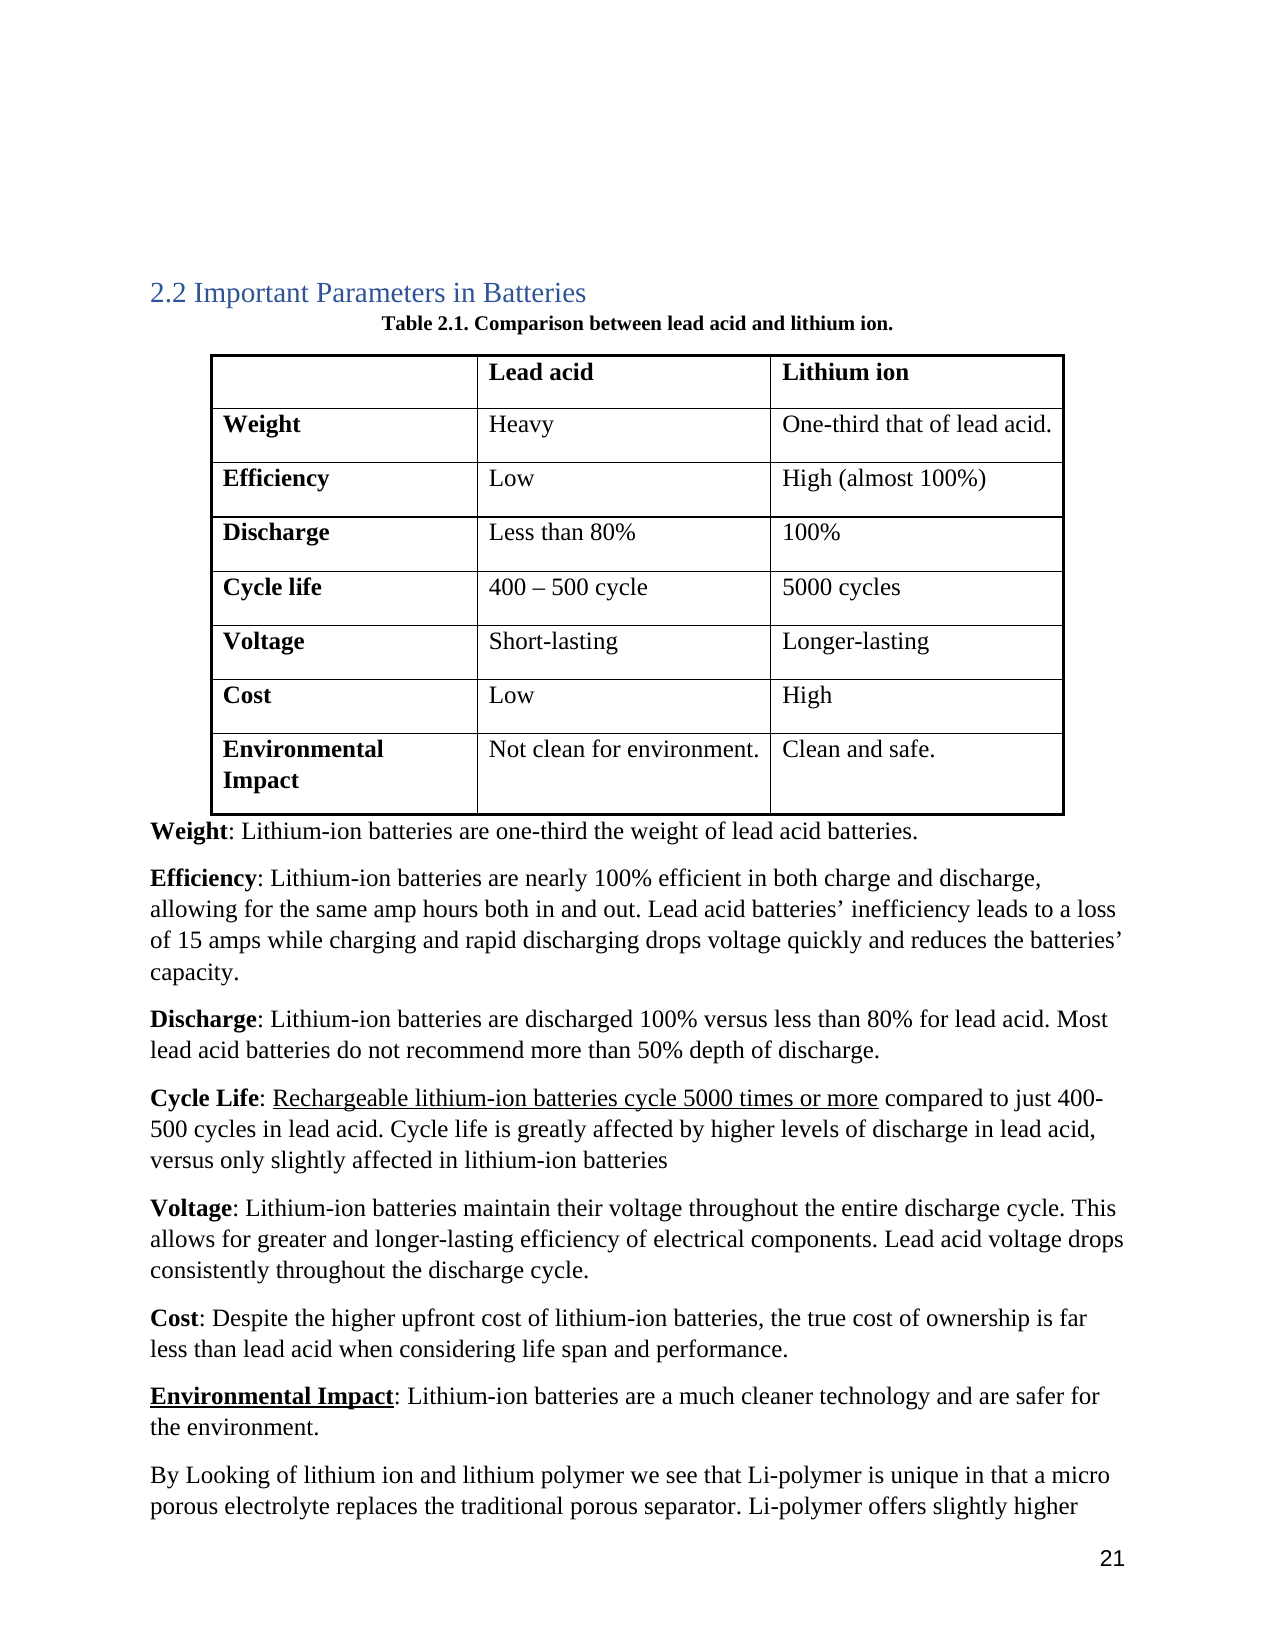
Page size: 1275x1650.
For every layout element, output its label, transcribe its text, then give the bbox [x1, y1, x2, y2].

table_cell Low [478, 463, 770, 516]
table_cell Longer-lasting [771, 626, 1062, 679]
table_header Lead acid [478, 357, 770, 408]
table_cell Cost [213, 680, 477, 733]
table_cell 5000 cycles [771, 572, 1062, 625]
table_cell Clean and safe. [771, 734, 1062, 813]
text Weight: Lithium-ion batteries are one-third the weight of lead acid batteries. [150, 816, 1125, 844]
text Cost: Despite the higher upfront cost of lithium-ion batteries, the true cost of ownership is far less than lead acid when considering life span and performance. [150, 1303, 1125, 1362]
table_cell Cycle life [213, 572, 477, 625]
table_cell Less than 80% [478, 518, 770, 571]
table_cell Low [478, 680, 770, 733]
table_header [213, 357, 477, 408]
text Discharge: Lithium-ion batteries are discharged 100% versus less than 80% for lead acid. Most lead acid batteries do not recommend more than 50% depth of discharge. [150, 1004, 1125, 1064]
table_cell High (almost 100%) [771, 463, 1062, 516]
table_cell Heavy [478, 409, 770, 462]
text Voltage: Lithium-ion batteries maintain their voltage throughout the entire discharge cycle. This allows for greater and longer-lasting efficiency of electrical components. Lead acid voltage drops consistently throughout the discharge cycle. [150, 1193, 1125, 1284]
table_cell 400 – 500 cycle [478, 572, 770, 625]
text Table 2.1. Comparison between lead acid and lithium ion. [150, 311, 1125, 335]
text Environmental Impact: Lithium-ion batteries are a much cleaner technology and are safer for the environment. [150, 1381, 1125, 1441]
table_cell Not clean for environment. [478, 734, 770, 813]
table_cell 100% [771, 518, 1062, 571]
table_cell Short-lasting [478, 626, 770, 679]
text Efficiency: Lithium-ion batteries are nearly 100% efficient in both charge and discharge, allowing for the same amp hours both in and out. Lead acid batteries’ inefficiency leads to a loss of 15 amps while charging and rapid discharging drops voltage quickly and reduces the batteries’ capacity. [150, 863, 1125, 985]
table_cell Efficiency [213, 463, 477, 516]
table_cell High [771, 680, 1062, 733]
text Cycle Life: Rechargeable lithium-ion batteries cycle 5000 times or more compared to just 400-500 cycles in lead acid. Cycle life is greatly affected by higher levels of discharge in lead acid, versus only slightly affected in lithium-ion batteries [150, 1083, 1125, 1174]
table_cell Environmental Impact [213, 734, 477, 813]
table_cell Weight [213, 409, 477, 462]
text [150, 1460, 1125, 1520]
table_cell Discharge [213, 518, 477, 571]
table_cell One-third that of lead acid. [771, 409, 1062, 462]
subtitle 2.2 Important Parameters in Batteries [150, 275, 1125, 309]
table_header Lithium ion [771, 357, 1062, 408]
table_cell Voltage [213, 626, 477, 679]
